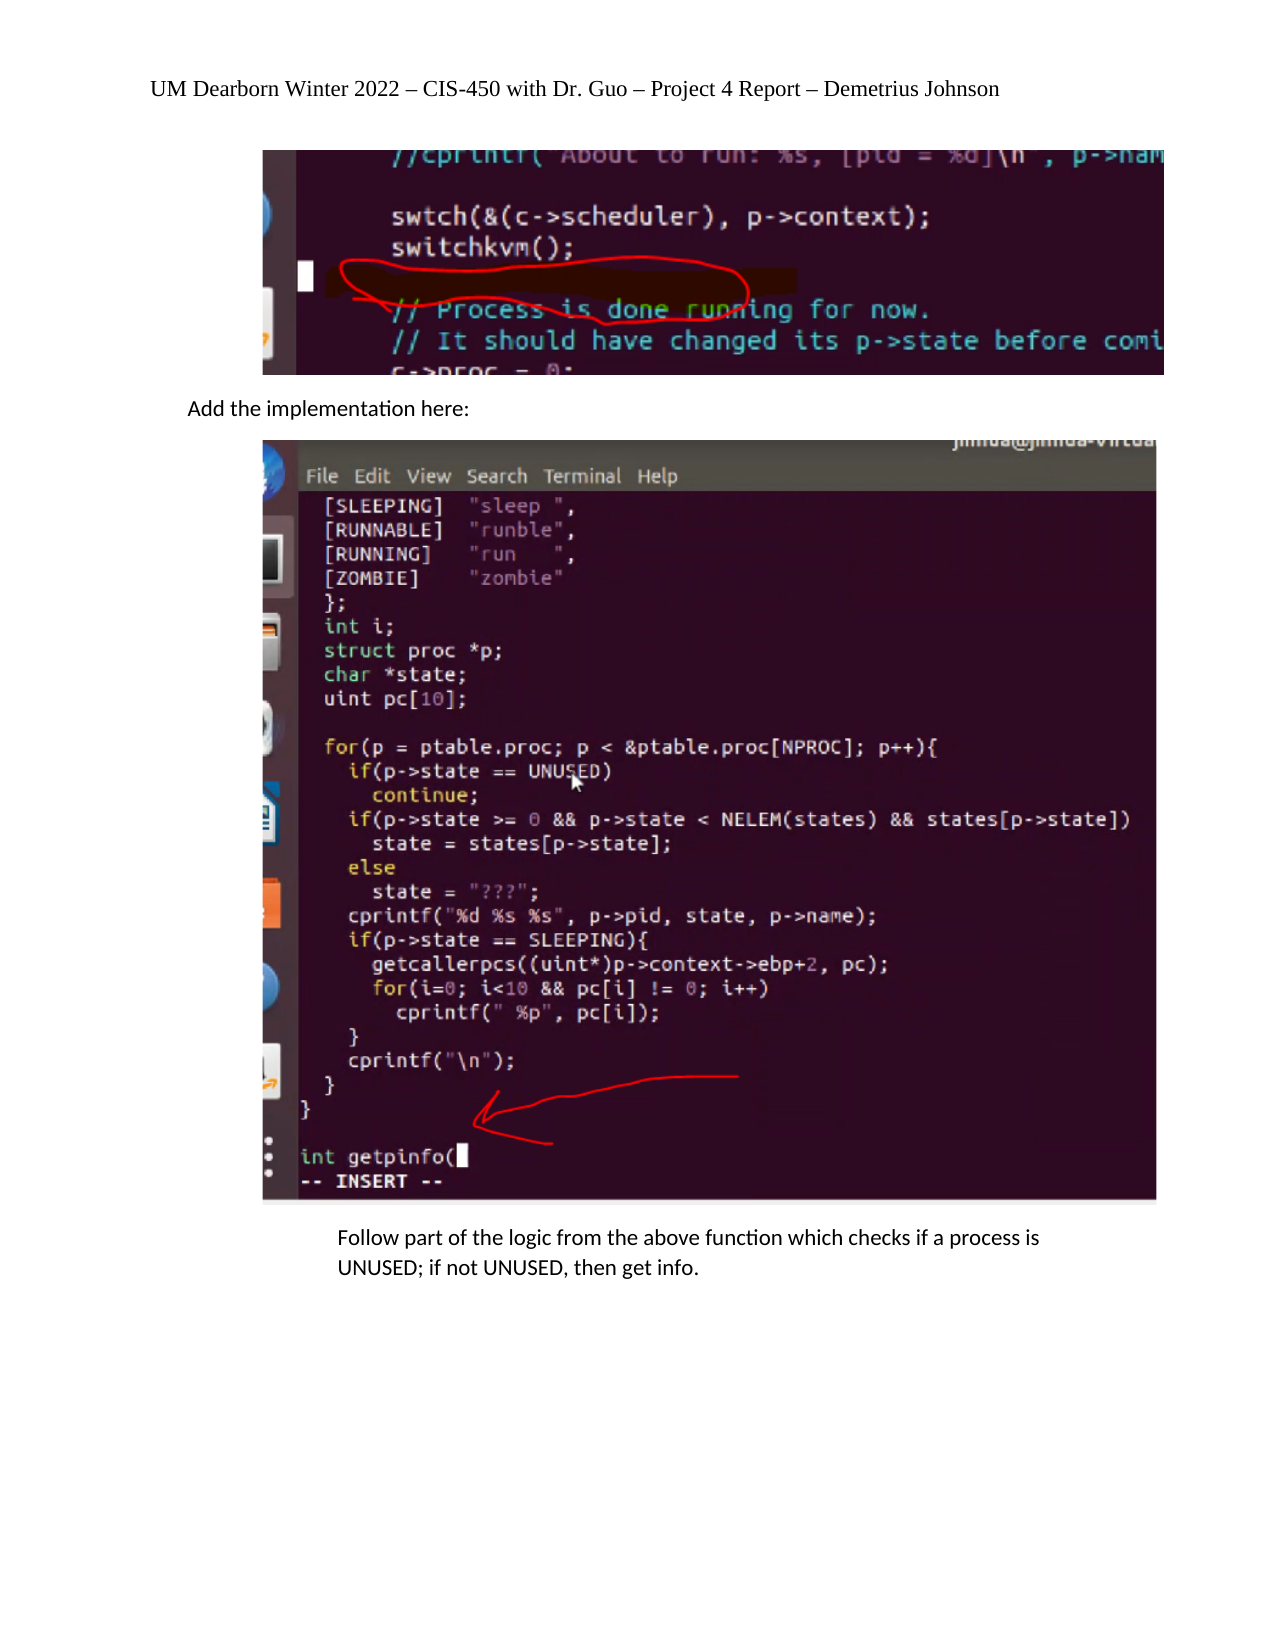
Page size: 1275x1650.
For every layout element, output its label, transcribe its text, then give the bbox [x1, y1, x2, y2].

picture [262, 150, 1164, 375]
text Follow part of the logic from the above function which checks if a process is UNUSED; if not UNUSED, then get info. [337, 1223, 1125, 1281]
text Add the implementation here: [187, 394, 1125, 422]
picture [262, 440, 1157, 1205]
